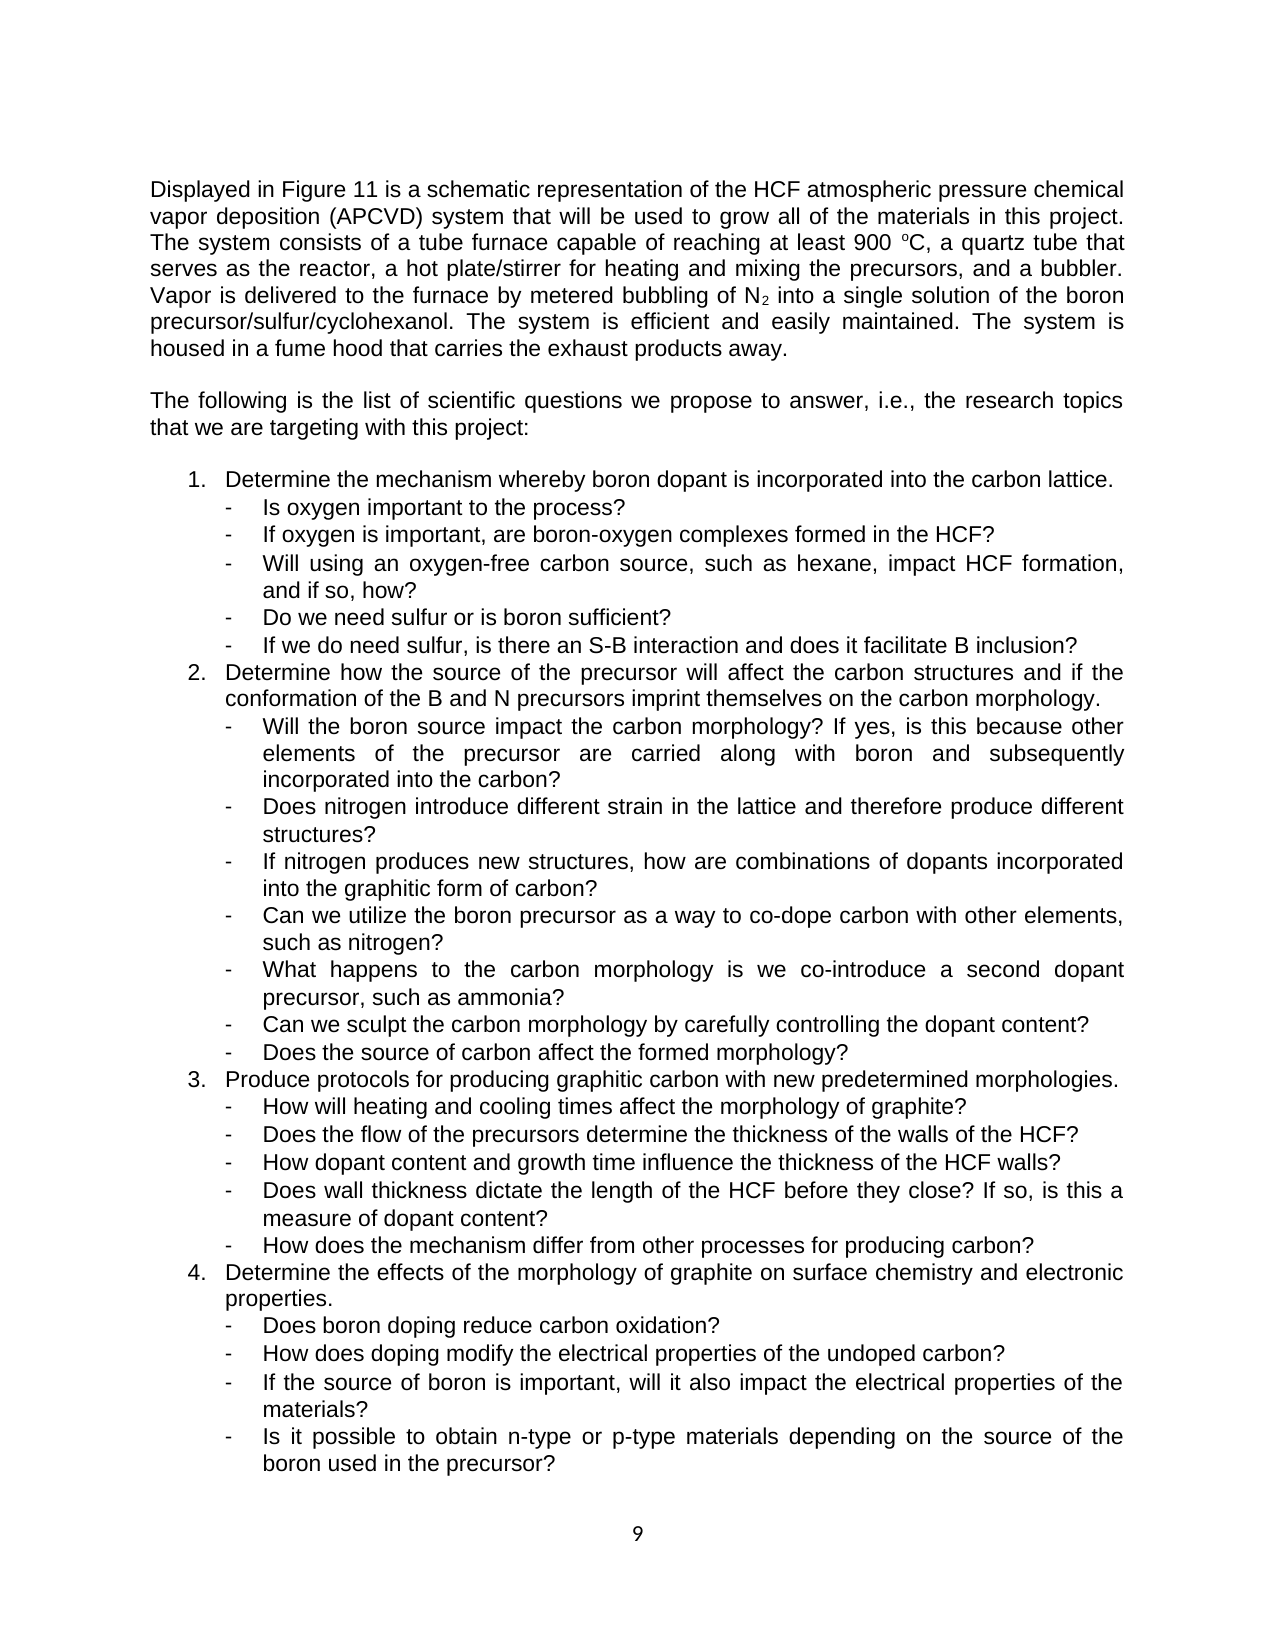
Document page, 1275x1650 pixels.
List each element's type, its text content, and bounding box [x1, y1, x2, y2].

list Produce protocols for producing graphitic carbon with new predetermined morphologies. [187, 1066, 1125, 1092]
list Determine the effects of the morphology of graphite on surface chemistry and electronic properties. [187, 1259, 1125, 1312]
list If the source of boron is important, will it also impact the electrical properties of the materials? [225, 1368, 1125, 1422]
text The following is the list of scientific questions we propose to answer, i.e., the research topics that we are targeting with this project: [150, 387, 1125, 440]
list How dopant content and growth time influence the thickness of the HCF walls? [225, 1148, 1125, 1176]
list How will heating and cooling times affect the morphology of graphite? [225, 1092, 1125, 1120]
list Will the boron source impact the carbon morphology? If yes, is this because other elements of the precursor are carried along with boron and subsequently incorporated into the carbon? [225, 712, 1125, 792]
list If we do need sulfur, is there an S-B interaction and does it facilitate B inclusion? [225, 631, 1125, 659]
list Determine the mechanism whereby boron dopant is incorporated into the carbon lattice. [187, 466, 1125, 493]
list If oxygen is important, are boron-oxygen complexes formed in the HCF? [225, 521, 1125, 549]
list Can we sculpt the carbon morphology by carefully controlling the dopant content? [225, 1010, 1125, 1038]
list Is it possible to obtain n-type or p-type materials depending on the source of the boron used in the precursor? [225, 1422, 1125, 1476]
list Is oxygen important to the process? [225, 493, 1125, 521]
text Displayed in Figure 11 is a schematic representation of the HCF atmospheric pressure chemical vapor deposition (APCVD) system that will be used to grow all of the materials in this project. The system consists of a tube furnace capable of reaching at least 900 oC, a quartz tube that serves as the reactor, a hot plate/stirrer for heating and mixing the precursors, and a bubbler. Vapor is delivered to the furnace by metered bubbling of N2 into a single solution of the boron precursor/sulfur/cyclohexanol. The system is efficient and easily maintained. The system is housed in a fume hood that carries the exhaust products away. [150, 176, 1125, 361]
list If nitrogen produces new structures, how are combinations of dopants incorporated into the graphitic form of carbon? [225, 847, 1125, 901]
list What happens to the carbon morphology is we co-introduce a second dopant precursor, such as ammonia? [225, 956, 1125, 1010]
list Does the flow of the precursors determine the thickness of the walls of the HCF? [225, 1120, 1125, 1148]
list Does wall thickness dictate the length of the HCF before they close? If so, is this a measure of dopant content? [225, 1176, 1125, 1231]
list How does doping modify the electrical properties of the undoped carbon? [225, 1339, 1125, 1368]
list Can we utilize the boron precursor as a way to co-dope carbon with other elements, such as nitrogen? [225, 901, 1125, 956]
list Do we need sulfur or is boron sufficient? [225, 603, 1125, 631]
list Does boron doping reduce carbon oxidation? [225, 1312, 1125, 1339]
list Determine how the source of the precursor will affect the carbon structures and if the conformation of the B and N precursors imprint themselves on the carbon morphology. [187, 659, 1125, 712]
list Does the source of carbon affect the formed morphology? [225, 1038, 1125, 1066]
list How does the mechanism differ from other processes for producing carbon? [225, 1231, 1125, 1259]
list Does nitrogen introduce different strain in the lattice and therefore produce different structures? [225, 792, 1125, 847]
list Will using an oxygen-free carbon source, such as hexane, impact HCF formation, and if so, how? [225, 549, 1125, 603]
